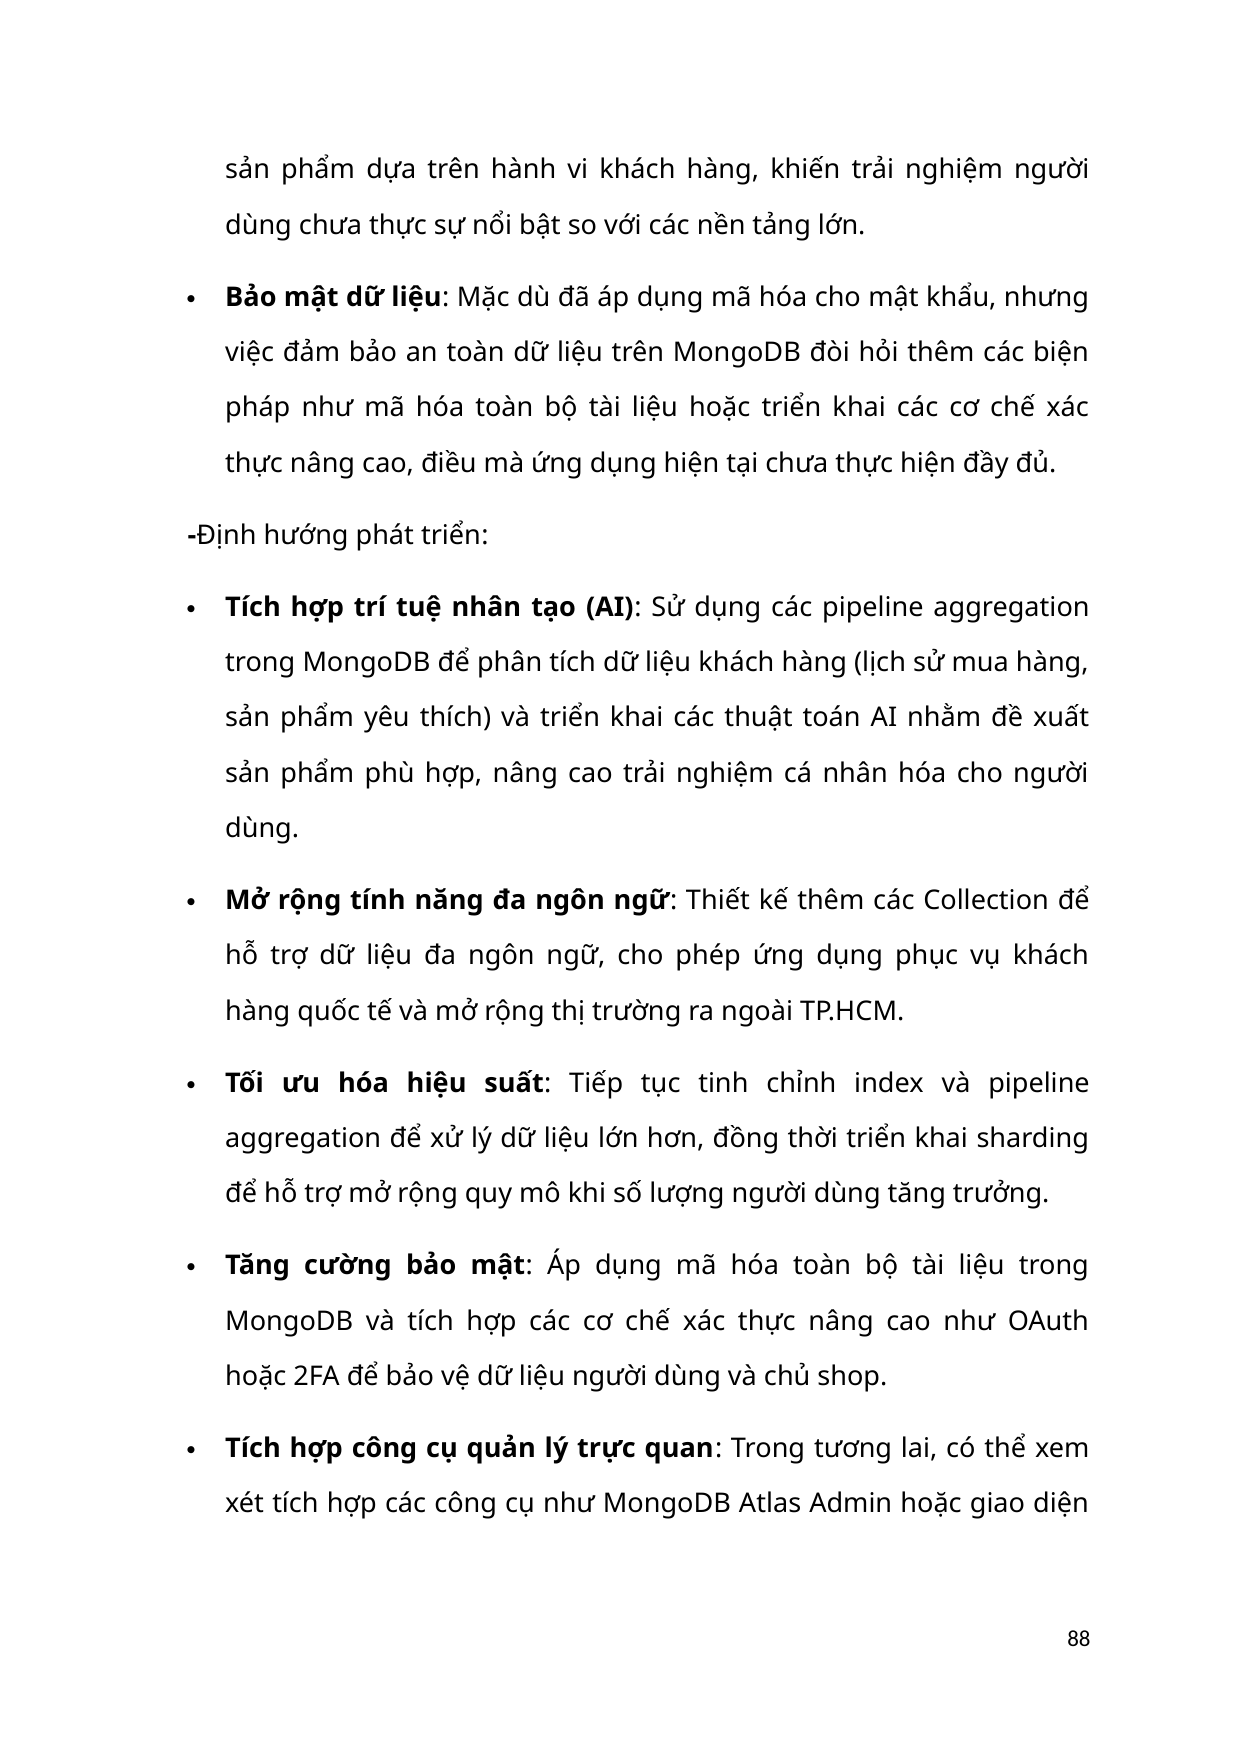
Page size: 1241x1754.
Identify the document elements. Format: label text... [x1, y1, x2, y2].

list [187, 1428, 1090, 1520]
list Tối ưu hóa hiệu suất: Tiếp tục tinh chỉnh index và pipeline aggregation để xử lý dữ liệu lớn hơn, đồng thời triển khai sharding để hỗ trợ mở rộng quy mô khi số lượng người dùng tăng trưởng. [187, 1063, 1090, 1211]
list Mở rộng tính năng đa ngôn ngữ: Thiết kế thêm các Collection để hỗ trợ dữ liệu đa ngôn ngữ, cho phép ứng dụng phục vụ khách hàng quốc tế và mở rộng thị trường ra ngoài TP.HCM. [187, 880, 1090, 1028]
text -Định hướng phát triển: [187, 515, 1090, 552]
list Tăng cường bảo mật: Áp dụng mã hóa toàn bộ tài liệu trong MongoDB và tích hợp các cơ chế xác thực nâng cao như OAuth hoặc 2FA để bảo vệ dữ liệu người dùng và chủ shop. [187, 1246, 1090, 1393]
list Bảo mật dữ liệu: Mặc dù đã áp dụng mã hóa cho mật khẩu, nhưng việc đảm bảo an toàn dữ liệu trên MongoDB đòi hỏi thêm các biện pháp như mã hóa toàn bộ tài liệu hoặc triển khai các cơ chế xác thực nâng cao, điều mà ứng dụng hiện tại chưa thực hiện đầy đủ. [187, 277, 1090, 480]
list Tích hợp trí tuệ nhân tạo (AI): Sử dụng các pipeline aggregation trong MongoDB để phân tích dữ liệu khách hàng (lịch sử mua hàng, sản phẩm yêu thích) và triển khai các thuật toán AI nhằm đề xuất sản phẩm phù hợp, nâng cao trải nghiệm cá nhân hóa cho người dùng. [187, 587, 1090, 845]
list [187, 150, 1090, 242]
